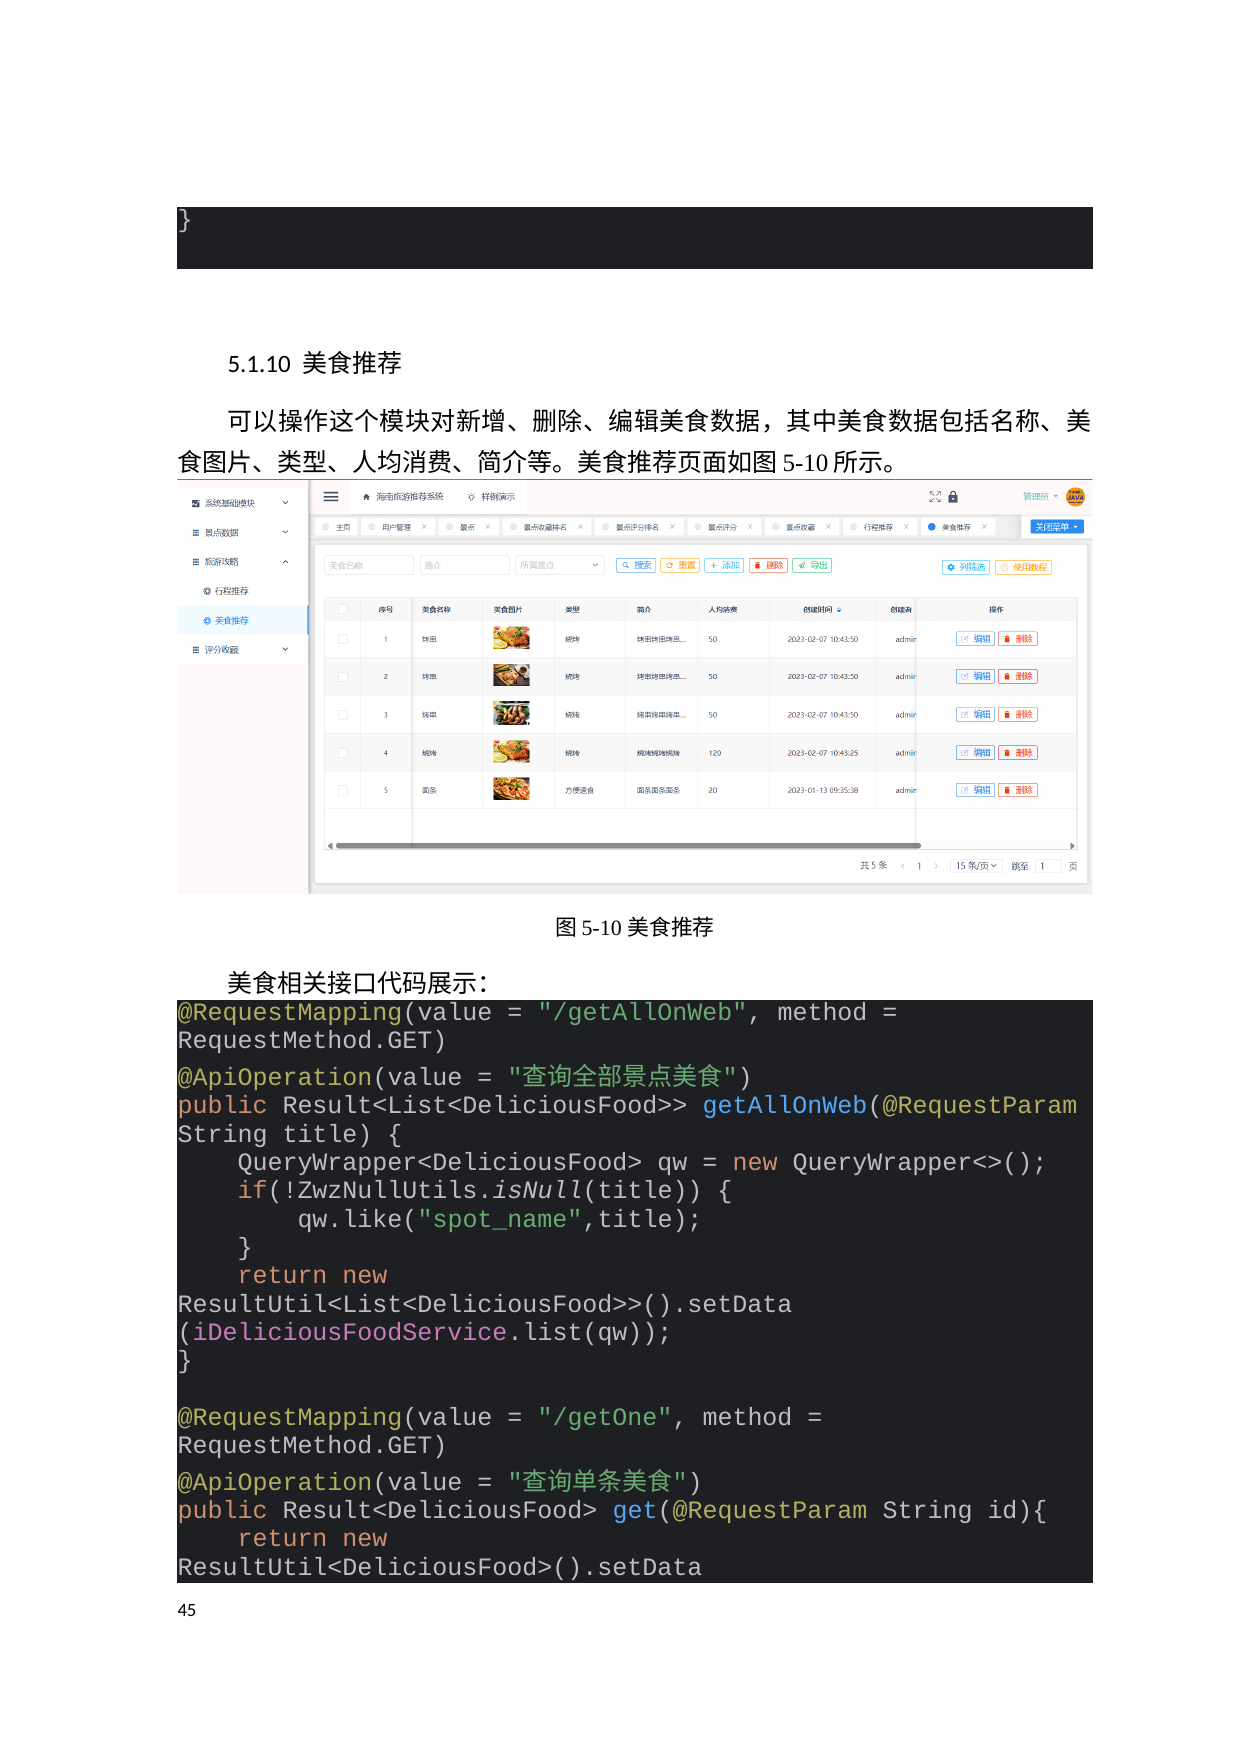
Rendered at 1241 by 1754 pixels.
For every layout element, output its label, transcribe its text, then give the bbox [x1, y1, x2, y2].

text 美食相关接口代码展示： [177, 958, 1093, 1000]
text 可以操作这个模块对新增、删除、编辑美食数据，其中美食数据包括名称、美食图片、类型、人均消费、简介等。美食推荐页面如图5-10所示。 [177, 396, 1093, 479]
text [177, 1000, 1093, 1583]
text 5.1.10 美食推荐 [177, 343, 1093, 379]
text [177, 207, 1093, 269]
picture [177, 479, 1093, 894]
text 图5-10 美食推荐 [177, 910, 1093, 942]
